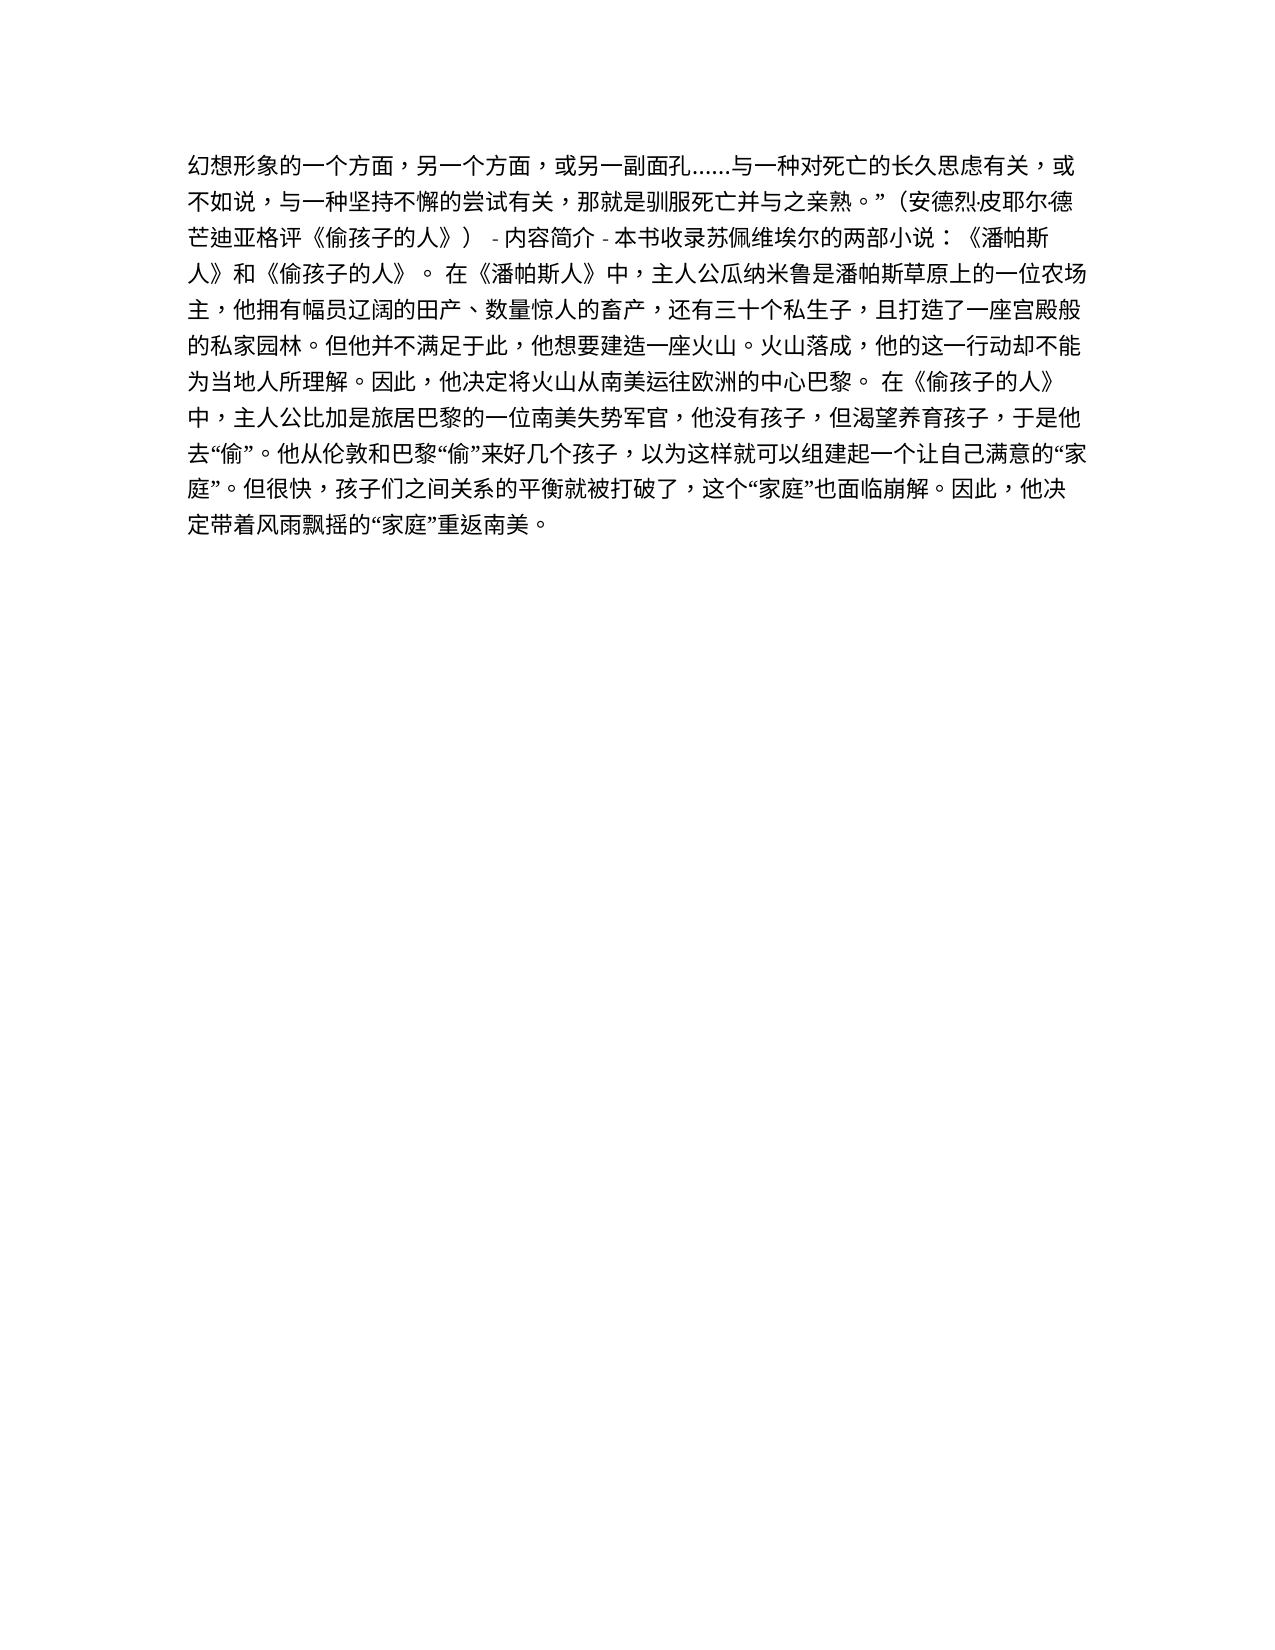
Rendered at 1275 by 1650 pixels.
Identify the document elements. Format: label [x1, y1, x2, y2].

text [187, 150, 1087, 541]
